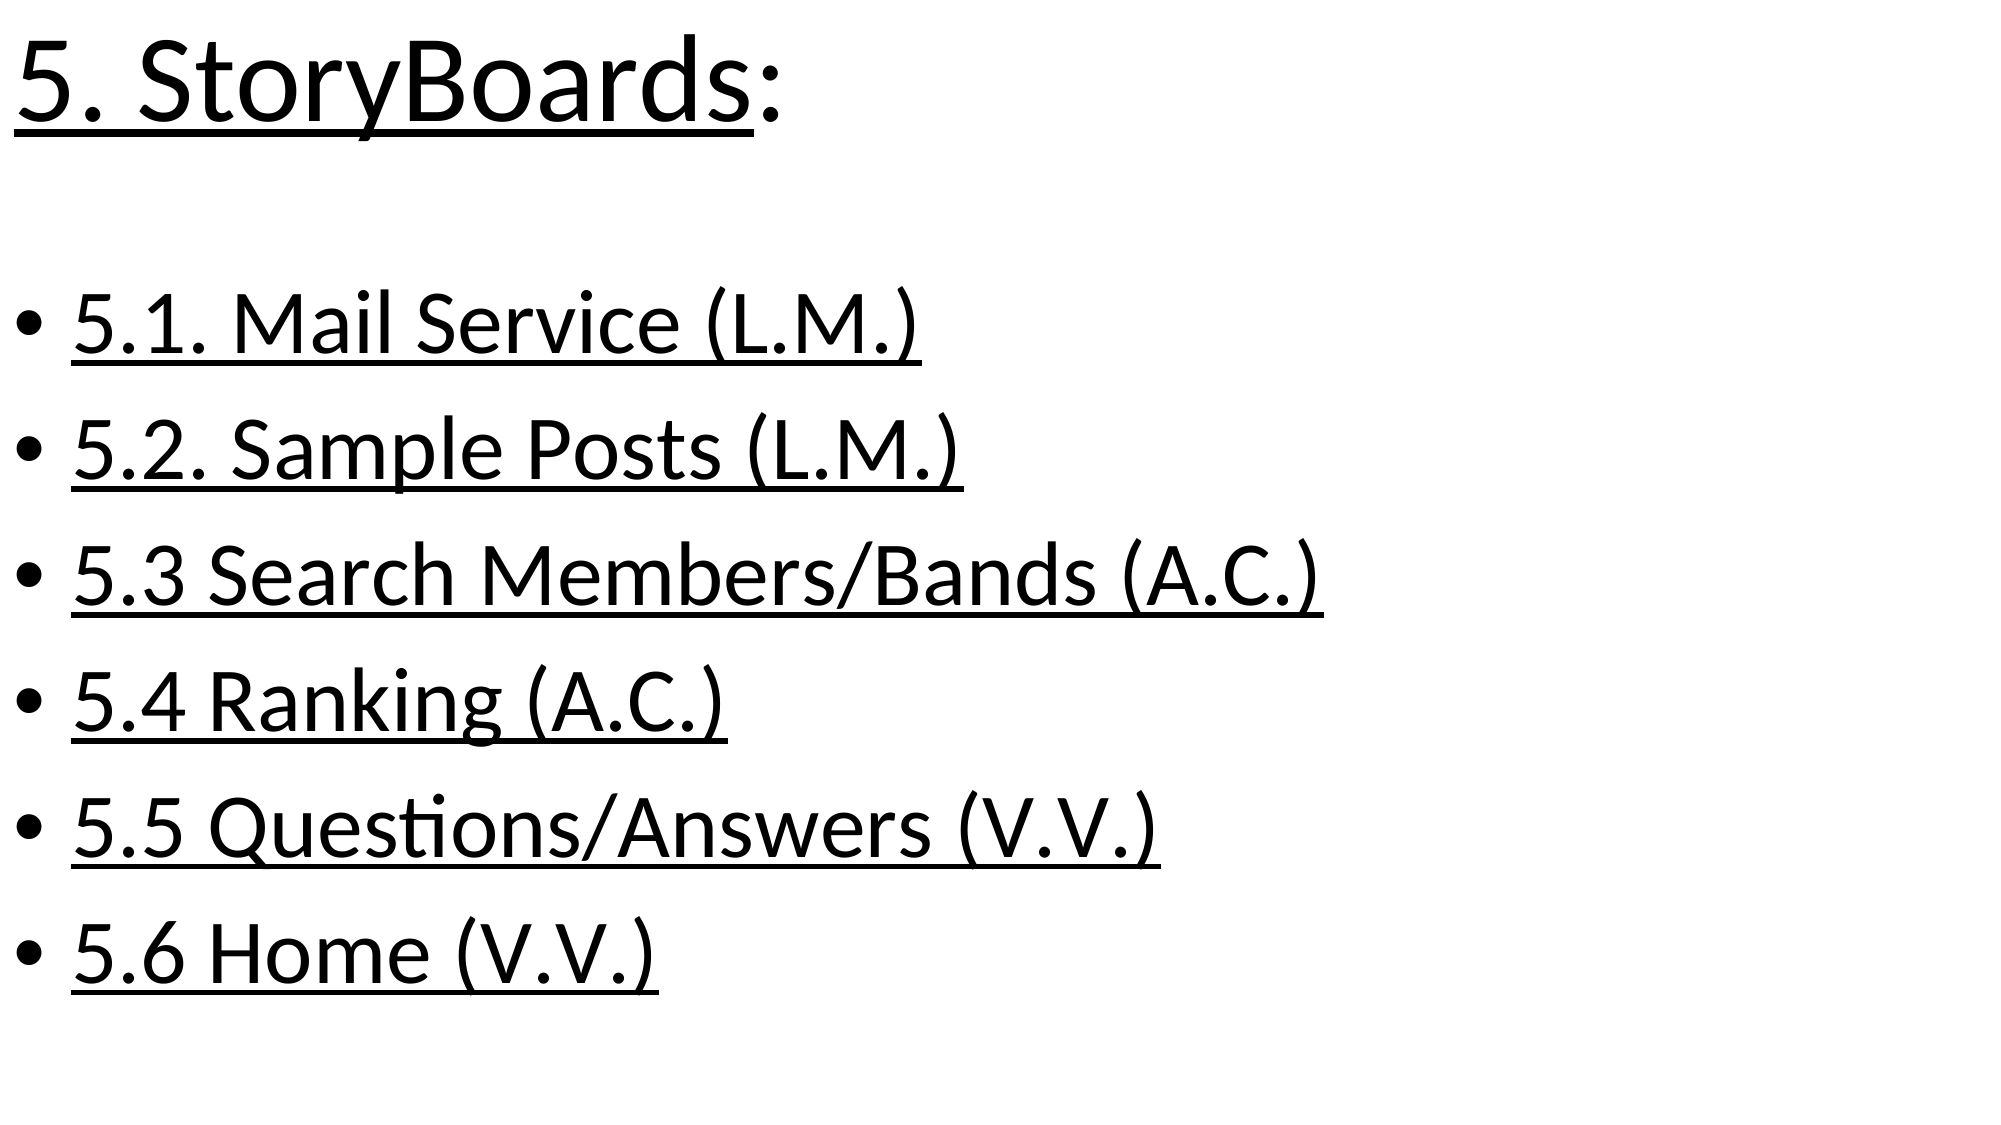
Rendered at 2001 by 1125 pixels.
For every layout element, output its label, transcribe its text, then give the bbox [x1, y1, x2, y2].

text • 5.4 Ranking (A.C.) [13, 643, 1981, 755]
text • 5.3 Search Members/Bands (A.C.) [13, 517, 1981, 629]
text 5. StoryBoards: [13, 0, 1981, 153]
text • 5.6 Home (V.V.) [13, 895, 1981, 1007]
text • 5.2. Sample Posts (L.M.) [13, 391, 1981, 503]
text • 5.1. Mail Service (L.M.) [13, 265, 1981, 377]
text • 5.5 Questions/Answers (V.V.) [13, 769, 1981, 881]
